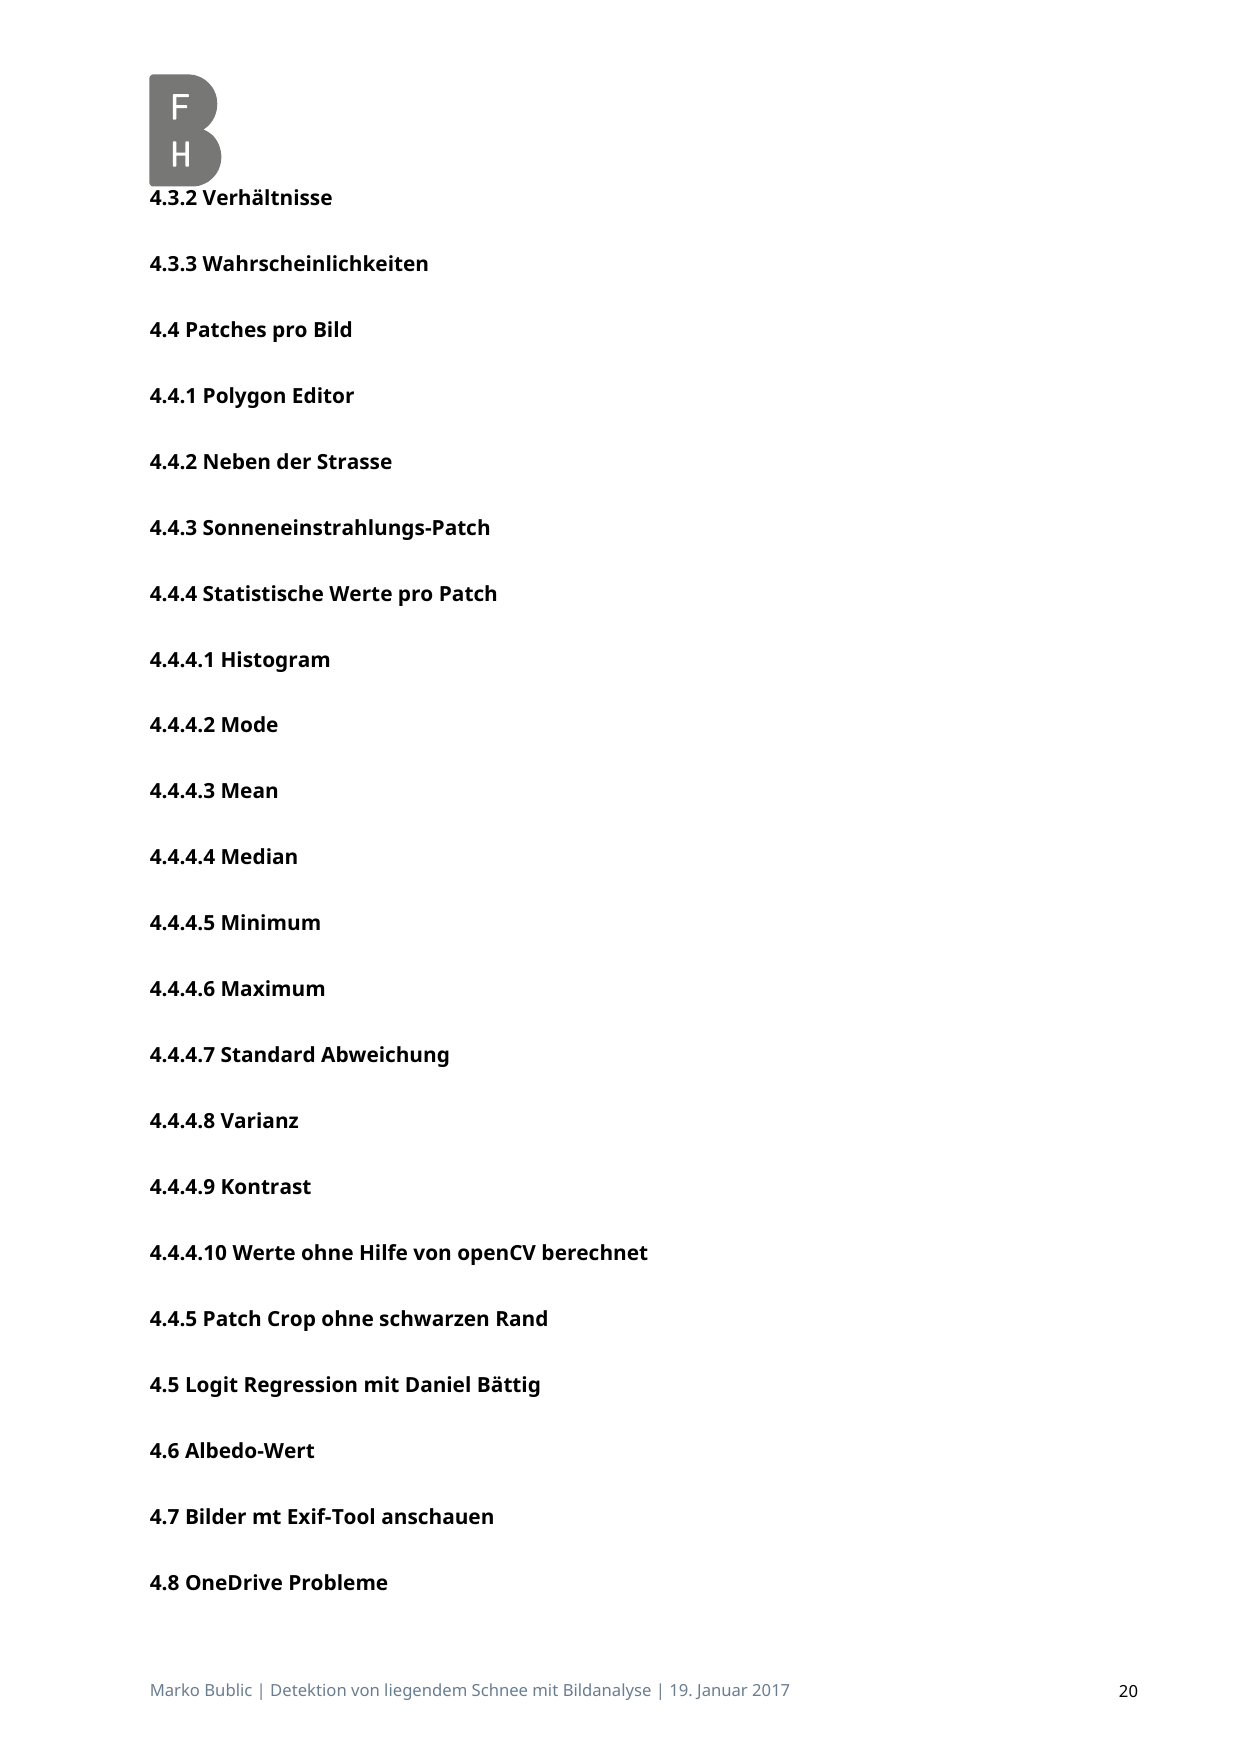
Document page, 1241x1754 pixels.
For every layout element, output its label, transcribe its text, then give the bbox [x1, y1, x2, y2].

subtitle Mode [149, 711, 1093, 739]
subtitle Logit Regression mit Daniel Bättig [149, 1370, 1093, 1398]
subtitle Neben der Strasse [149, 447, 1093, 475]
subtitle Median [149, 842, 1093, 871]
subtitle Polygon Editor [149, 381, 1093, 409]
subtitle Patch Crop ohne schwarzen Rand [149, 1304, 1093, 1332]
subtitle Bilder mt Exif-Tool anschauen [149, 1502, 1093, 1530]
subtitle Verhältnisse [149, 183, 1093, 212]
subtitle OneDrive Probleme [149, 1568, 1093, 1596]
subtitle Sonneneinstrahlungs-Patch [149, 513, 1093, 541]
subtitle Kontrast [149, 1172, 1093, 1201]
subtitle Wahrscheinlichkeiten [149, 249, 1093, 277]
subtitle Varianz [149, 1106, 1093, 1135]
subtitle Patches pro Bild [149, 315, 1093, 343]
subtitle Statistische Werte pro Patch [149, 579, 1093, 607]
subtitle Mean [149, 777, 1093, 805]
subtitle Werte ohne Hilfe von openCV berechnet [149, 1238, 1093, 1267]
subtitle Maximum [149, 974, 1093, 1003]
subtitle Albedo-Wert [149, 1436, 1093, 1464]
subtitle Minimum [149, 908, 1093, 937]
subtitle Histogram [149, 645, 1093, 673]
subtitle Standard Abweichung [149, 1040, 1093, 1069]
